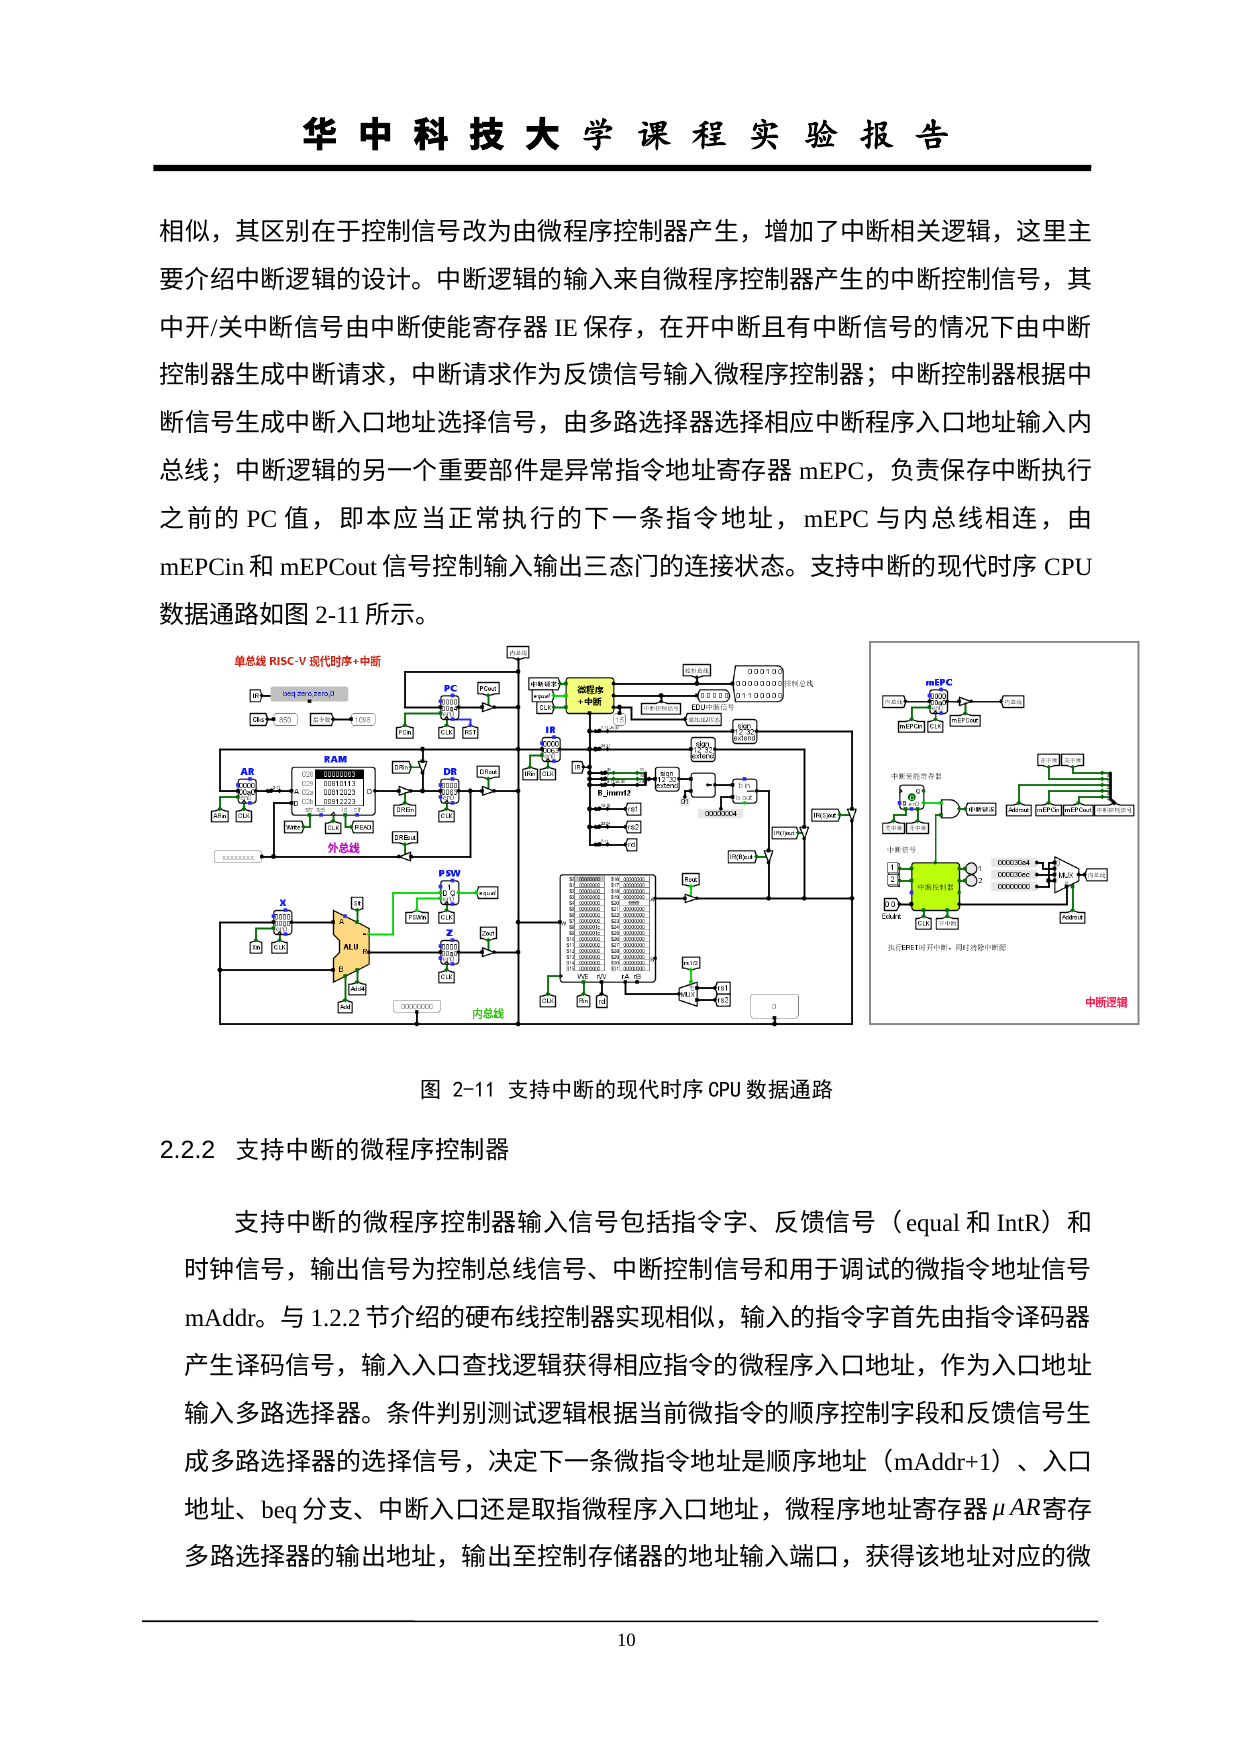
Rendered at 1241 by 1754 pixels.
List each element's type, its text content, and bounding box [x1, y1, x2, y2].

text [159, 206, 1093, 636]
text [184, 1196, 1093, 1579]
picture [209, 636, 1143, 1028]
subtitle 支持中断的微程序控制器 [159, 1125, 1093, 1173]
